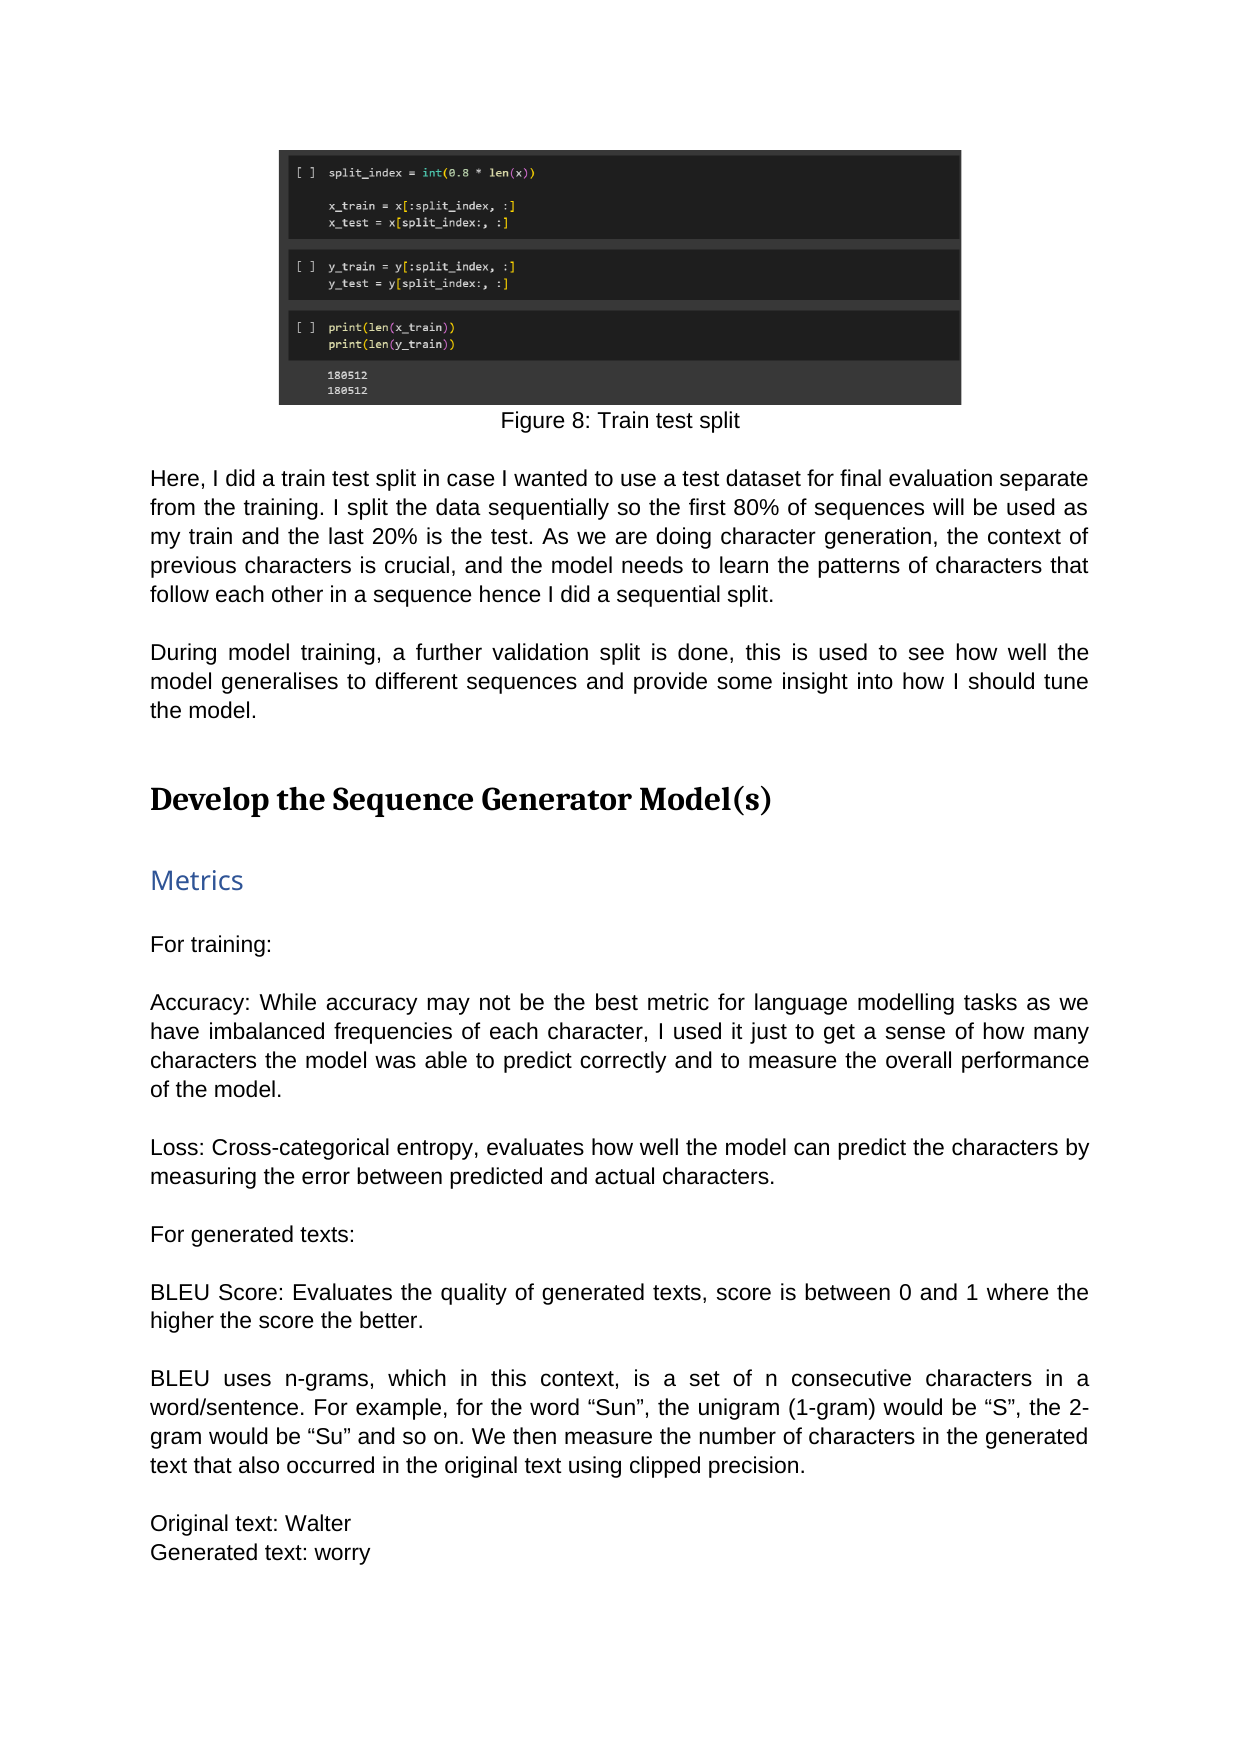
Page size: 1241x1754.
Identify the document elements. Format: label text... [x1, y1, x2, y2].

text Loss: Cross-categorical entropy, evaluates how well the model can predict the characters by measuring the error between predicted and actual characters. [150, 1134, 1090, 1189]
text Figure 8: Train test split [150, 407, 1090, 434]
subtitle Develop the Sequence Generator Model(s) [150, 780, 1090, 818]
subtitle Metrics [150, 861, 1090, 898]
text Here, I did a train test split in case I wanted to use a test dataset for final evaluation separate from the training. I split the data sequentially so the first 80% of sequences will be used as my train and the last 20% is the test. As we are doing character generation, the context of previous characters is crucial, and the model needs to learn the patterns of characters that follow each other in a sequence hence I did a sequential split. [150, 465, 1090, 608]
text BLEU Score: Evaluates the quality of generated texts, score is between 0 and 1 where the higher the score the better. [150, 1278, 1090, 1334]
text Accuracy: While accuracy may not be the best metric for language modelling tasks as we have imbalanced frequencies of each character, I used it just to get a sense of how many characters the model was able to predict correctly and to measure the overall performance of the model. [150, 989, 1090, 1102]
text Original text: Walter [150, 1510, 1090, 1536]
text Generated text: worry [150, 1539, 1090, 1565]
text For generated texts: [150, 1221, 1090, 1247]
text During model training, a further validation split is done, this is used to see how well the model generalises to different sequences and provide some insight into how I should tune the model. [150, 639, 1090, 723]
picture [278, 150, 962, 405]
text For training: [150, 931, 1090, 957]
text BLEU uses n-grams, which in this context, is a set of n consecutive characters in a word/sentence. For example, for the word “Sun”, the unigram (1-gram) would be “S”, the 2-gram would be “Su” and so on. We then measure the number of characters in the generated text that also occurred in the original text using clipped precision. [150, 1365, 1090, 1478]
